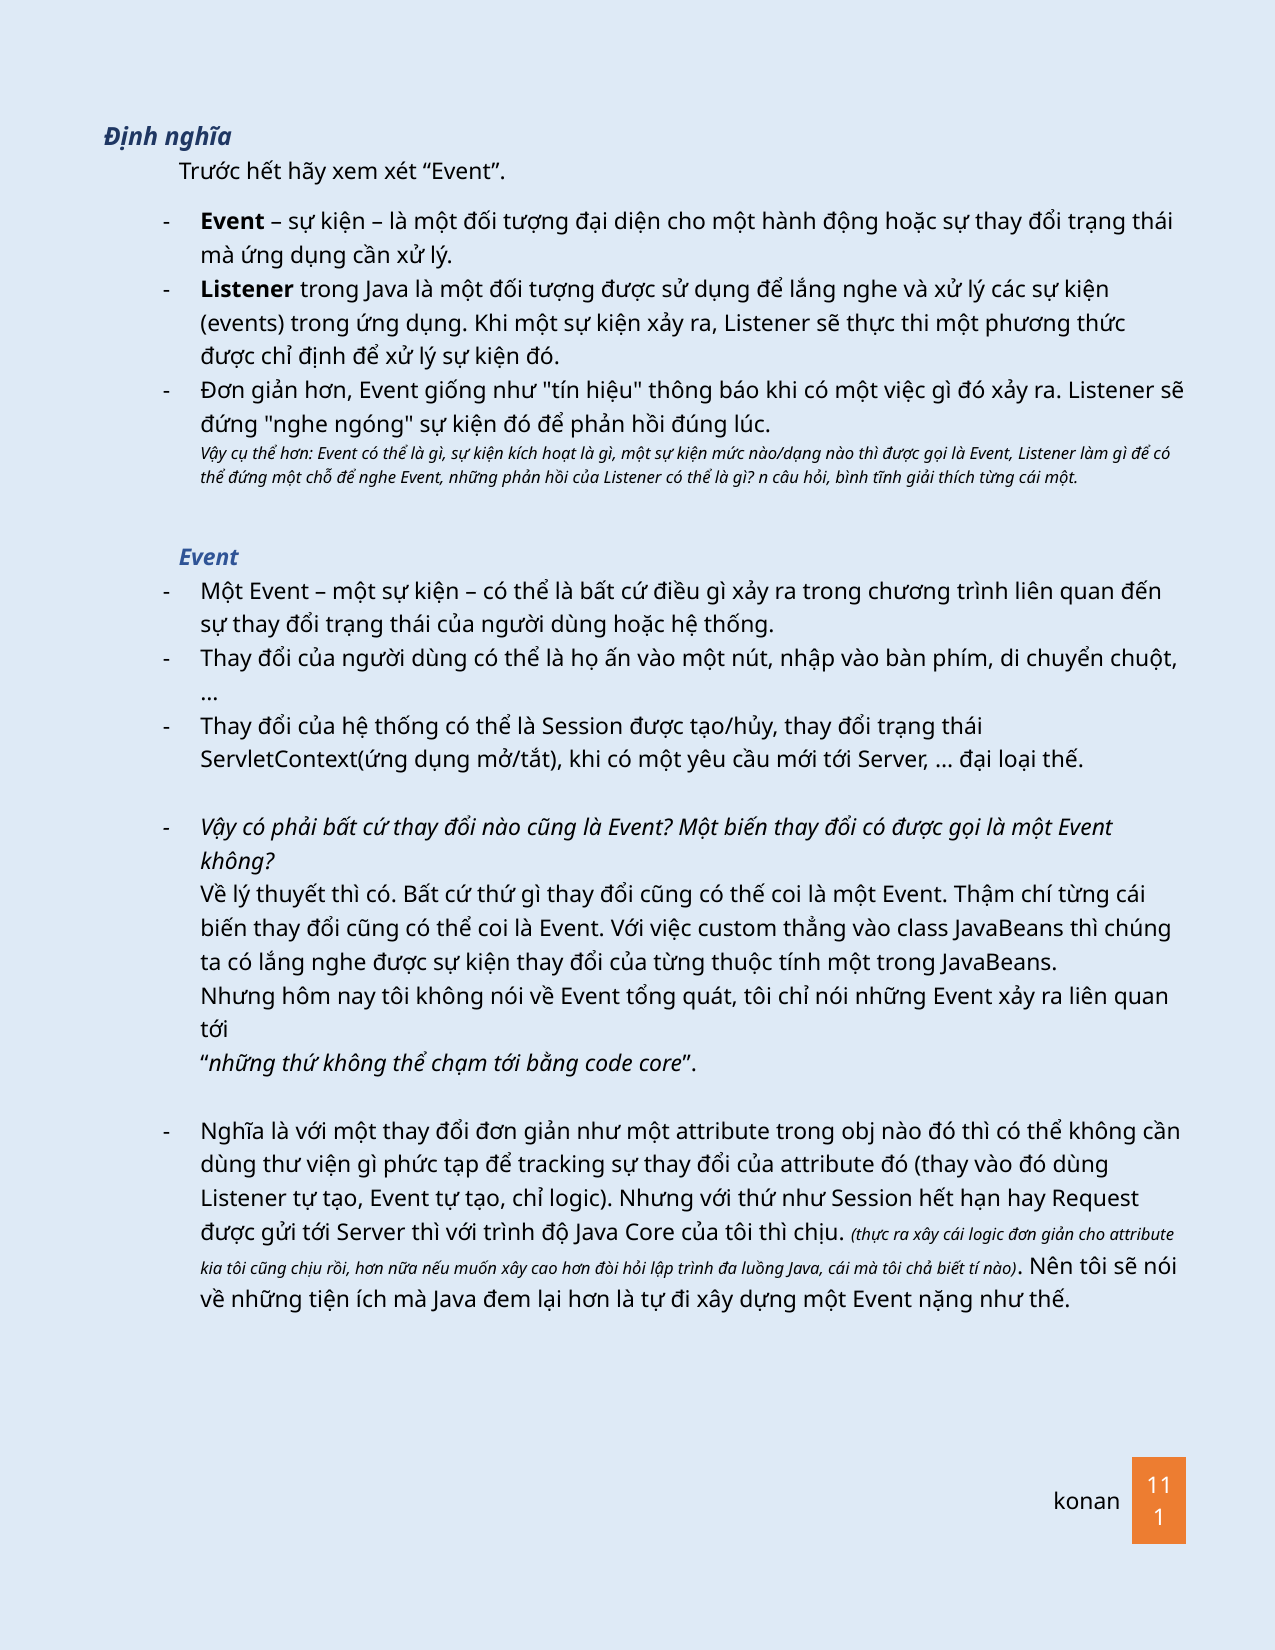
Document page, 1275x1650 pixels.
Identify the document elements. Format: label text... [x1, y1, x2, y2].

list Event – sự kiện – là một đối tượng đại diện cho một hành động hoặc sự thay đổi trạng thái mà ứng dụng cần xử lý. [163, 205, 1186, 270]
list Vậy có phải bất cứ thay đổi nào cũng là Event? Một biến thay đổi có được gọi là một Event không? [163, 811, 1186, 876]
subtitle Định nghĩa [103, 118, 1186, 152]
list Nghĩa là với một thay đổi đơn giản như một attribute trong obj nào đó thì có thể không cần dùng thư viện gì phức tạp để tracking sự thay đổi của attribute đó (thay vào đó dùng Listener tự tạo, Event tự tạo, chỉ logic). Nhưng với thứ như Session hết hạn hay Request được gửi tới Server thì với trình độ Java Core của tôi thì chịu. (thực ra xây cái logic đơn giản cho attribute kia tôi cũng chịu rồi, hơn nữa nếu muốn xây cao hơn đòi hỏi lập trình đa luồng Java, cái mà tôi chả biết tí nào). Nên tôi sẽ nói về những tiện ích mà Java đem lại hơn là tự đi xây dựng một Event nặng như thế. [163, 1115, 1186, 1315]
list Một Event – một sự kiện – có thể là bất cứ điều gì xảy ra trong chương trình liên quan đến sự thay đổi trạng thái của người dùng hoặc hệ thống. [163, 575, 1186, 640]
list “những thứ không thể chạm tới bằng code core”. [200, 1047, 1186, 1078]
subtitle Event [103, 541, 1186, 572]
list Đơn giản hơn, Event giống như "tín hiệu" thông báo khi có một việc gì đó xảy ra. Listener sẽ đứng "nghe ngóng" sự kiện đó để phản hồi đúng lúc. [163, 374, 1186, 439]
list Vậy cụ thể hơn: Event có thể là gì, sự kiện kích hoạt là gì, một sự kiện mức nào/dạng nào thì được gọi là Event, Listener làm gì để có thể đứng một chỗ để nghe Event, những phản hồi của Listener có thể là gì? n câu hỏi, bình tĩnh giải thích từng cái một. [200, 442, 1186, 489]
list Về lý thuyết thì có. Bất cứ thứ gì thay đổi cũng có thế coi là một Event. Thậm chí từng cái biến thay đổi cũng có thể coi là Event. Với việc custom thẳng vào class JavaBeans thì chúng ta có lắng nghe được sự kiện thay đổi của từng thuộc tính một trong JavaBeans. [200, 878, 1186, 977]
text Trước hết hãy xem xét “Event”. [103, 155, 1186, 186]
list Nhưng hôm nay tôi không nói về Event tổng quát, tôi chỉ nói những Event xảy ra liên quan tới [200, 980, 1186, 1045]
list Thay đổi của hệ thống có thể là Session được tạo/hủy, thay đổi trạng thái ServletContext(ứng dụng mở/tắt), khi có một yêu cầu mới tới Server, … đại loại thế. [163, 710, 1186, 775]
list Listener trong Java là một đối tượng được sử dụng để lắng nghe và xử lý các sự kiện (events) trong ứng dụng. Khi một sự kiện xảy ra, Listener sẽ thực thi một phương thức được chỉ định để xử lý sự kiện đó. [163, 273, 1186, 372]
list Thay đổi của người dùng có thể là họ ấn vào một nút, nhập vào bàn phím, di chuyển chuột,… [163, 642, 1186, 707]
